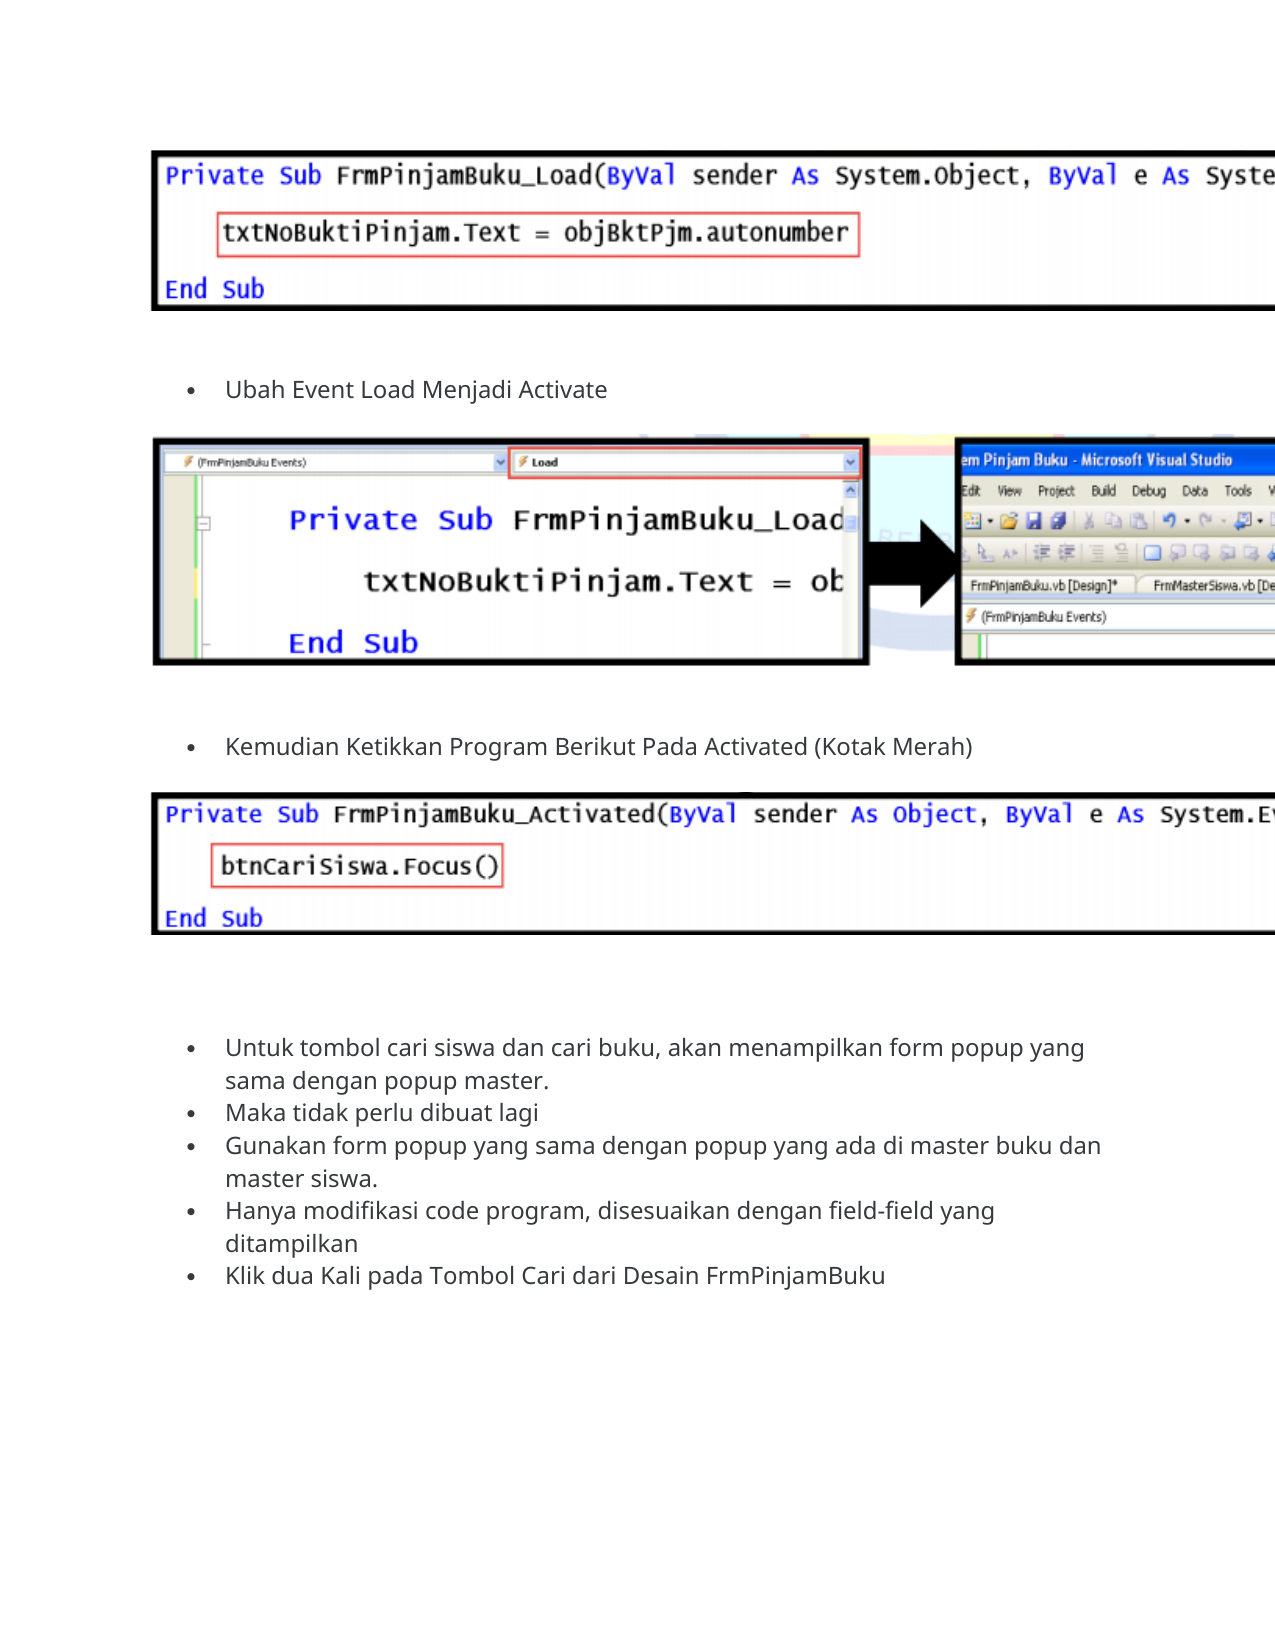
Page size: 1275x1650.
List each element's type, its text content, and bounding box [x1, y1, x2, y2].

picture [150, 792, 1275, 935]
picture [150, 434, 1275, 669]
list Ubah Event Load Menjadi Activate [187, 372, 1125, 405]
list Hanya modifikasi code program, disesuaikan dengan field-field yang ditampilkan [187, 1194, 1125, 1259]
picture [150, 150, 1275, 311]
list Untuk tombol cari siswa dan cari buku, akan menampilkan form popup yang sama dengan popup master. [187, 1031, 1125, 1096]
list Kemudian Ketikkan Program Berikut Pada Activated (Kotak Merah) [187, 730, 1125, 763]
list Klik dua Kali pada Tombol Cari dari Desain FrmPinjamBuku [187, 1259, 1125, 1292]
list Gunakan form popup yang sama dengan popup yang ada di master buku dan master siswa. [187, 1129, 1125, 1194]
list Maka tidak perlu dibuat lagi [187, 1096, 1125, 1129]
